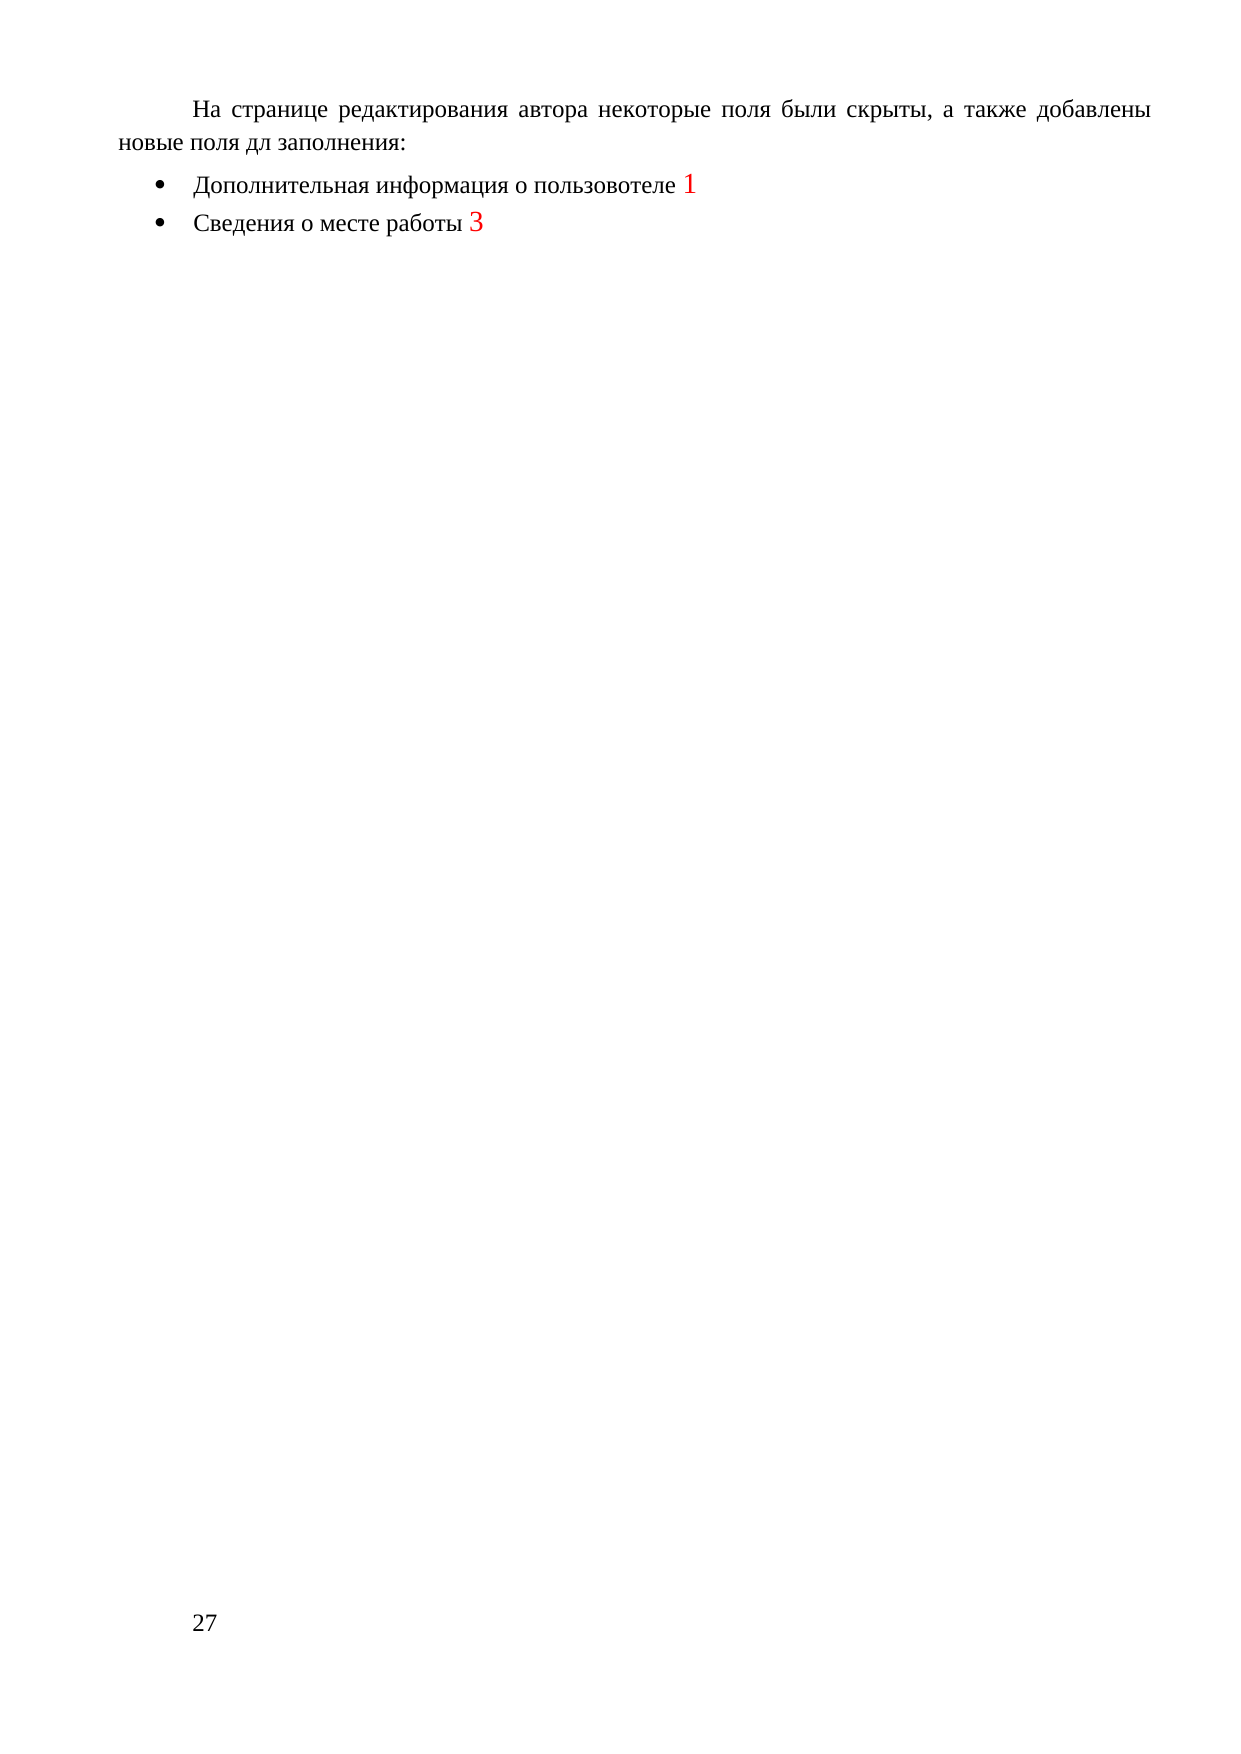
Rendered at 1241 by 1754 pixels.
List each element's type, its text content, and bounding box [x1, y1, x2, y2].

text На странице редактирования автора некоторые поля были скрыты, а также добавлены новые поля дл заполнения: [118, 94, 1152, 155]
list Сведения о месте работы 3 [156, 204, 1152, 238]
list Дополнительная информация о пользовотеле 1 [156, 166, 1152, 199]
